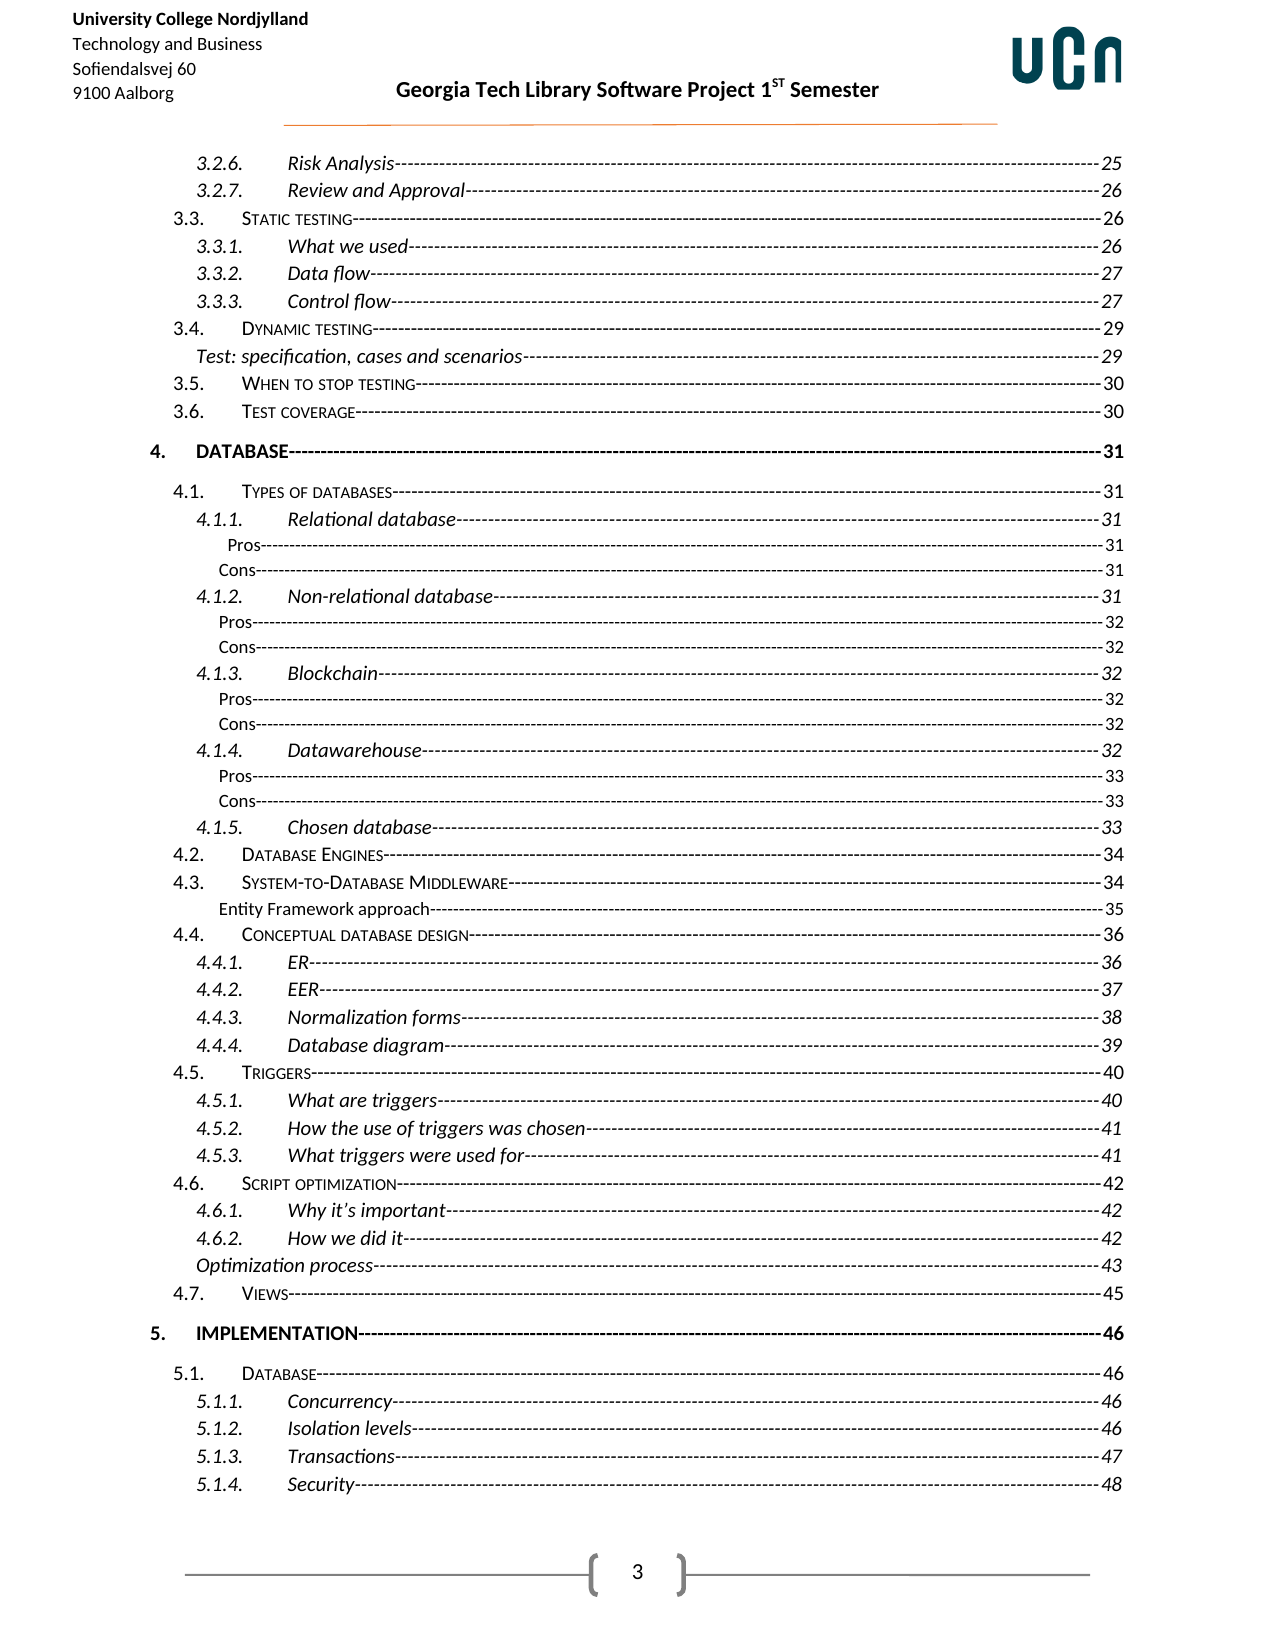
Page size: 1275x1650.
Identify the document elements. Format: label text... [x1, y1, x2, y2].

text Pros 32 [219, 611, 1125, 633]
text 3.2.7. Review and Approval 26 [196, 178, 1125, 203]
text Pros 31 [219, 534, 1125, 557]
text Pros 33 [219, 764, 1125, 787]
text 4.6.1. Why it’s important 42 [196, 1197, 1125, 1223]
text Cons 32 [219, 635, 1125, 658]
text 4.4. Conceptual database design 36 [173, 921, 1125, 947]
text Cons 32 [219, 712, 1125, 735]
text Test: specification, cases and scenarios 29 [196, 343, 1125, 369]
text 4. Database 31 [150, 438, 1125, 464]
text 4.4.1. ER 36 [196, 949, 1125, 974]
text 4.1.5. Chosen database 33 [196, 814, 1125, 839]
text 5.1.4. Security 48 [196, 1471, 1125, 1496]
text 4.1.3. Blockchain 32 [196, 660, 1125, 685]
text 4.4.2. EER 37 [196, 977, 1125, 1002]
text 4.6.2. How we did it 42 [196, 1225, 1125, 1251]
text 5. Implementation 46 [150, 1320, 1125, 1346]
text Pros 32 [219, 688, 1125, 711]
text 4.4.3. Normalization forms 38 [196, 1004, 1125, 1030]
text Cons 33 [219, 789, 1125, 812]
text 4.1. Types of databases 31 [173, 478, 1125, 504]
text 3.5. When to stop testing 30 [173, 371, 1125, 396]
text 3.2.6. Risk Analysis 25 [196, 150, 1125, 175]
text 3.3.3. Control flow 27 [196, 288, 1125, 313]
text 4.1.2. Non-relational database 31 [196, 583, 1125, 608]
text 3.4. Dynamic testing 29 [173, 316, 1125, 341]
text 5.1.2. Isolation levels 46 [196, 1416, 1125, 1441]
text 5.1.1. Concurrency 46 [196, 1388, 1125, 1413]
picture [1011, 26, 1121, 89]
text 4.5.1. What are triggers 40 [196, 1087, 1125, 1112]
text Optimization process 43 [196, 1253, 1125, 1278]
text 4.5.2. How the use of triggers was chosen 41 [196, 1115, 1125, 1140]
text 4.4.4. Database diagram 39 [196, 1032, 1125, 1057]
text 4.3. System-to-Database Middleware 34 [173, 869, 1125, 894]
text 3.3.2. Data flow 27 [196, 260, 1125, 286]
text 4.6. Script optimization 42 [173, 1170, 1125, 1195]
text 4.1.1. Relational database 31 [196, 506, 1125, 531]
text Entity Framework approach 35 [219, 897, 1125, 920]
text 4.1.4. Datawarehouse 32 [196, 737, 1125, 762]
text 4.7. Views 45 [173, 1280, 1125, 1306]
text 4.5. Triggers 40 [173, 1059, 1125, 1085]
text 3.3. Static testing 26 [173, 205, 1125, 231]
text 5.1.3. Transactions 47 [196, 1443, 1125, 1468]
text Cons 31 [219, 558, 1125, 581]
text 3.3.1. What we used 26 [196, 233, 1125, 258]
text 4.2. Database Engines 34 [173, 842, 1125, 867]
text 5.1. Database 46 [173, 1360, 1125, 1386]
text 3.6. Test coverage 30 [173, 398, 1125, 424]
text 4.5.3. What triggers were used for 41 [196, 1142, 1125, 1168]
